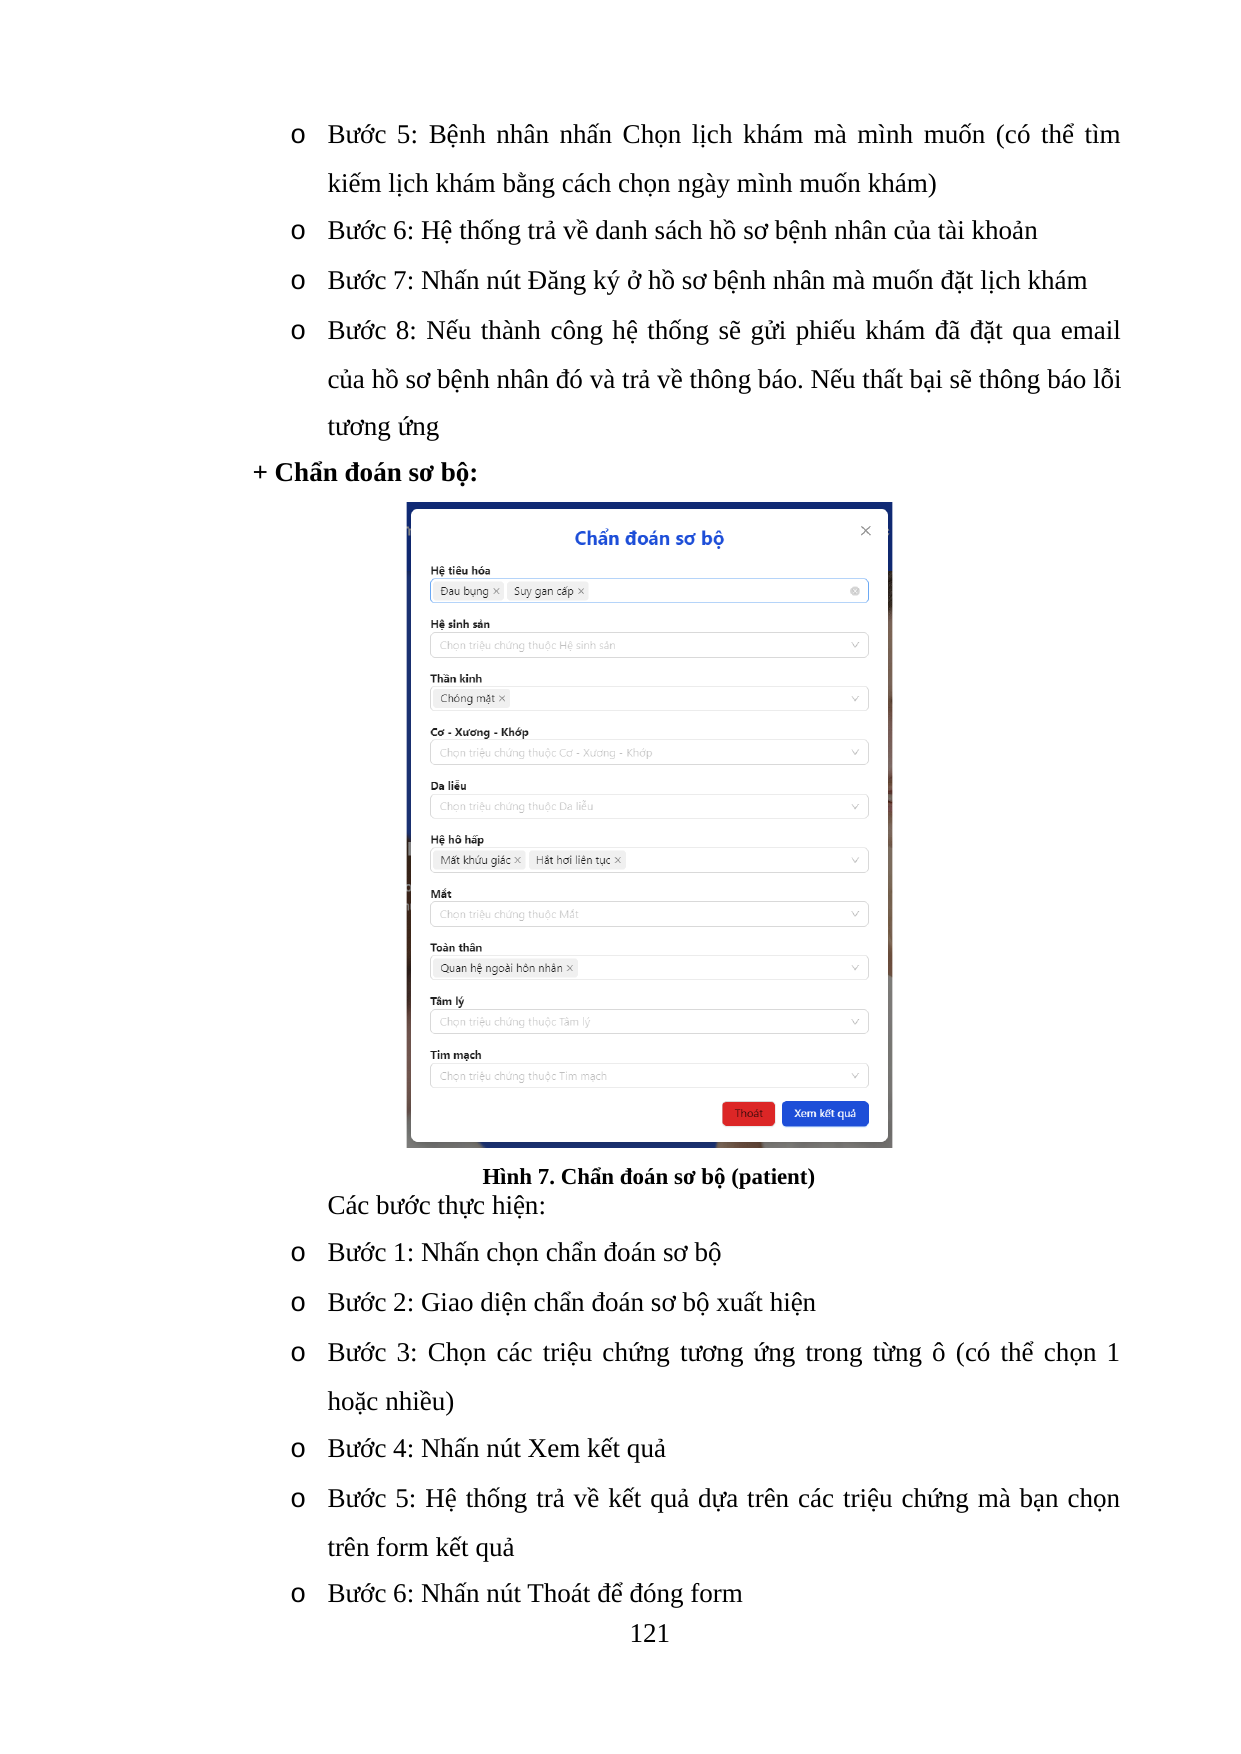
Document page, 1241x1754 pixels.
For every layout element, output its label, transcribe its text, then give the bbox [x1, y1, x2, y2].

picture [406, 502, 893, 1148]
list Bước 8: Nếu thành công hệ thống sẽ gửi phiếu khám đã đặt qua email của hồ sơ bệnh nhân đó và trả về thông báo. Nếu thất bại sẽ thông báo lỗi tương ứng [290, 314, 1122, 441]
list Bước 5: Bệnh nhân nhấn Chọn lịch khám mà mình muốn (có thể tìm kiếm lịch khám bằng cách chọn ngày mình muốn khám) [290, 118, 1122, 198]
list Bước 4: Nhấn nút Xem kết quả [290, 1432, 1122, 1465]
list Bước 7: Nhấn nút Đăng ký ở hồ sơ bệnh nhân mà muốn đặt lịch khám [290, 264, 1122, 297]
text Các bước thực hiện: [252, 1189, 1122, 1220]
list Bước 2: Giao diện chẩn đoán sơ bộ xuất hiện [290, 1286, 1122, 1319]
list Bước 5: Hệ thống trả về kết quả dựa trên các triệu chứng mà bạn chọn trên form kết quả [290, 1482, 1122, 1562]
text Chẩn đoán sơ bộ (patient) [214, 1163, 1122, 1189]
list Bước 3: Chọn các triệu chứng tương ứng trong từng ô (có thể chọn 1 hoặc nhiều) [290, 1336, 1122, 1416]
list Bước 1: Nhấn chọn chẩn đoán sơ bộ [290, 1236, 1122, 1269]
list Bước 6: Hệ thống trả về danh sách hồ sơ bệnh nhân của tài khoản [290, 214, 1122, 247]
list + Chẩn đoán sơ bộ: [252, 456, 1122, 487]
list Bước 6: Nhấn nút Thoát để đóng form [290, 1577, 1122, 1611]
